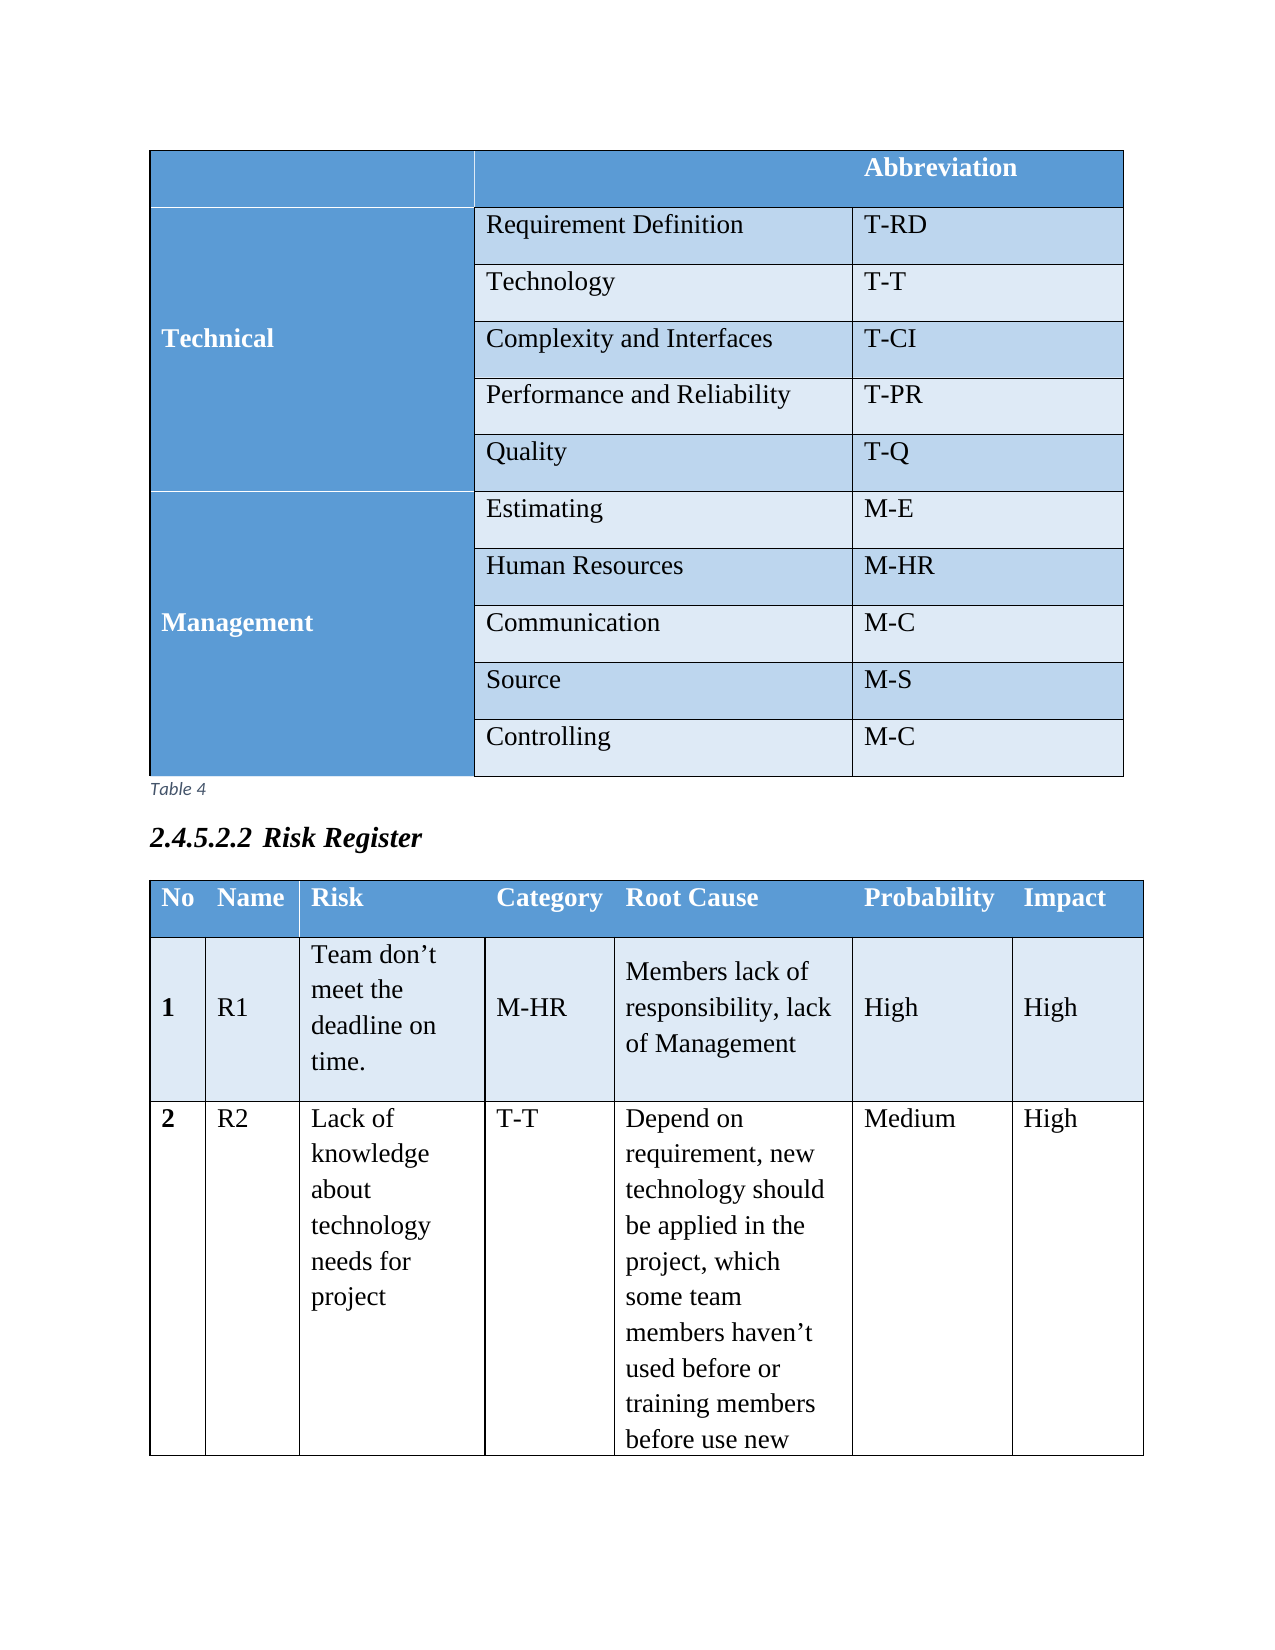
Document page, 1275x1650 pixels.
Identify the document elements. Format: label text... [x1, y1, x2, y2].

table_cell High [853, 938, 1012, 1101]
table_cell T-Q [853, 435, 1123, 491]
table_cell R2 [206, 1102, 299, 1454]
table_cell 1 [151, 938, 205, 1101]
table_header No [151, 881, 206, 937]
table_cell Communication [475, 606, 852, 662]
table_cell Performance and Reliability [475, 379, 852, 434]
table_cell Source [475, 663, 852, 719]
table_header Risk [300, 881, 485, 937]
table_cell Members lack of responsibility, lack of Management [615, 938, 852, 1101]
table_cell M-E [853, 492, 1123, 548]
table_cell T-T [853, 265, 1123, 321]
table_header Name [206, 881, 299, 937]
table_cell High [1013, 938, 1143, 1101]
table_header Category [485, 881, 614, 937]
table_cell M-HR [853, 549, 1123, 605]
table_cell T-PR [853, 379, 1123, 434]
table_cell Management [151, 492, 474, 776]
table_cell M-C [853, 606, 1123, 662]
text Table 4 [150, 777, 1125, 799]
list Risk Register [150, 820, 1125, 854]
table_header Probability [853, 881, 1012, 937]
table_cell Technical [151, 208, 474, 491]
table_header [853, 151, 1123, 207]
table_cell 2 [151, 1102, 205, 1454]
table_cell M-C [853, 720, 1123, 776]
table_cell M-S [853, 663, 1123, 719]
table_cell Controlling [475, 720, 852, 776]
table_header Impact [1012, 881, 1143, 937]
table_cell Medium [853, 1102, 1012, 1454]
table_cell Requirement Definition [475, 208, 852, 264]
table_header Root Cause [614, 881, 853, 937]
table_cell Quality [475, 435, 852, 491]
table_header Category [151, 151, 474, 207]
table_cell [615, 1102, 852, 1454]
table_cell M-HR [486, 938, 614, 1101]
table_cell Estimating [475, 492, 852, 548]
table_cell T-CI [853, 322, 1123, 377]
table_cell Complexity and Interfaces [475, 322, 852, 377]
table_cell R1 [206, 938, 299, 1101]
table_header Sub-Category [475, 151, 853, 207]
table_cell T-RD [853, 208, 1123, 264]
table_cell Human Resources [475, 549, 852, 605]
table_cell T-T [486, 1102, 614, 1454]
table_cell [300, 1102, 484, 1454]
table_cell Team don’t meet the deadline on time. [300, 938, 484, 1101]
table_cell High [1013, 1102, 1143, 1454]
table_cell Technology [475, 265, 852, 321]
